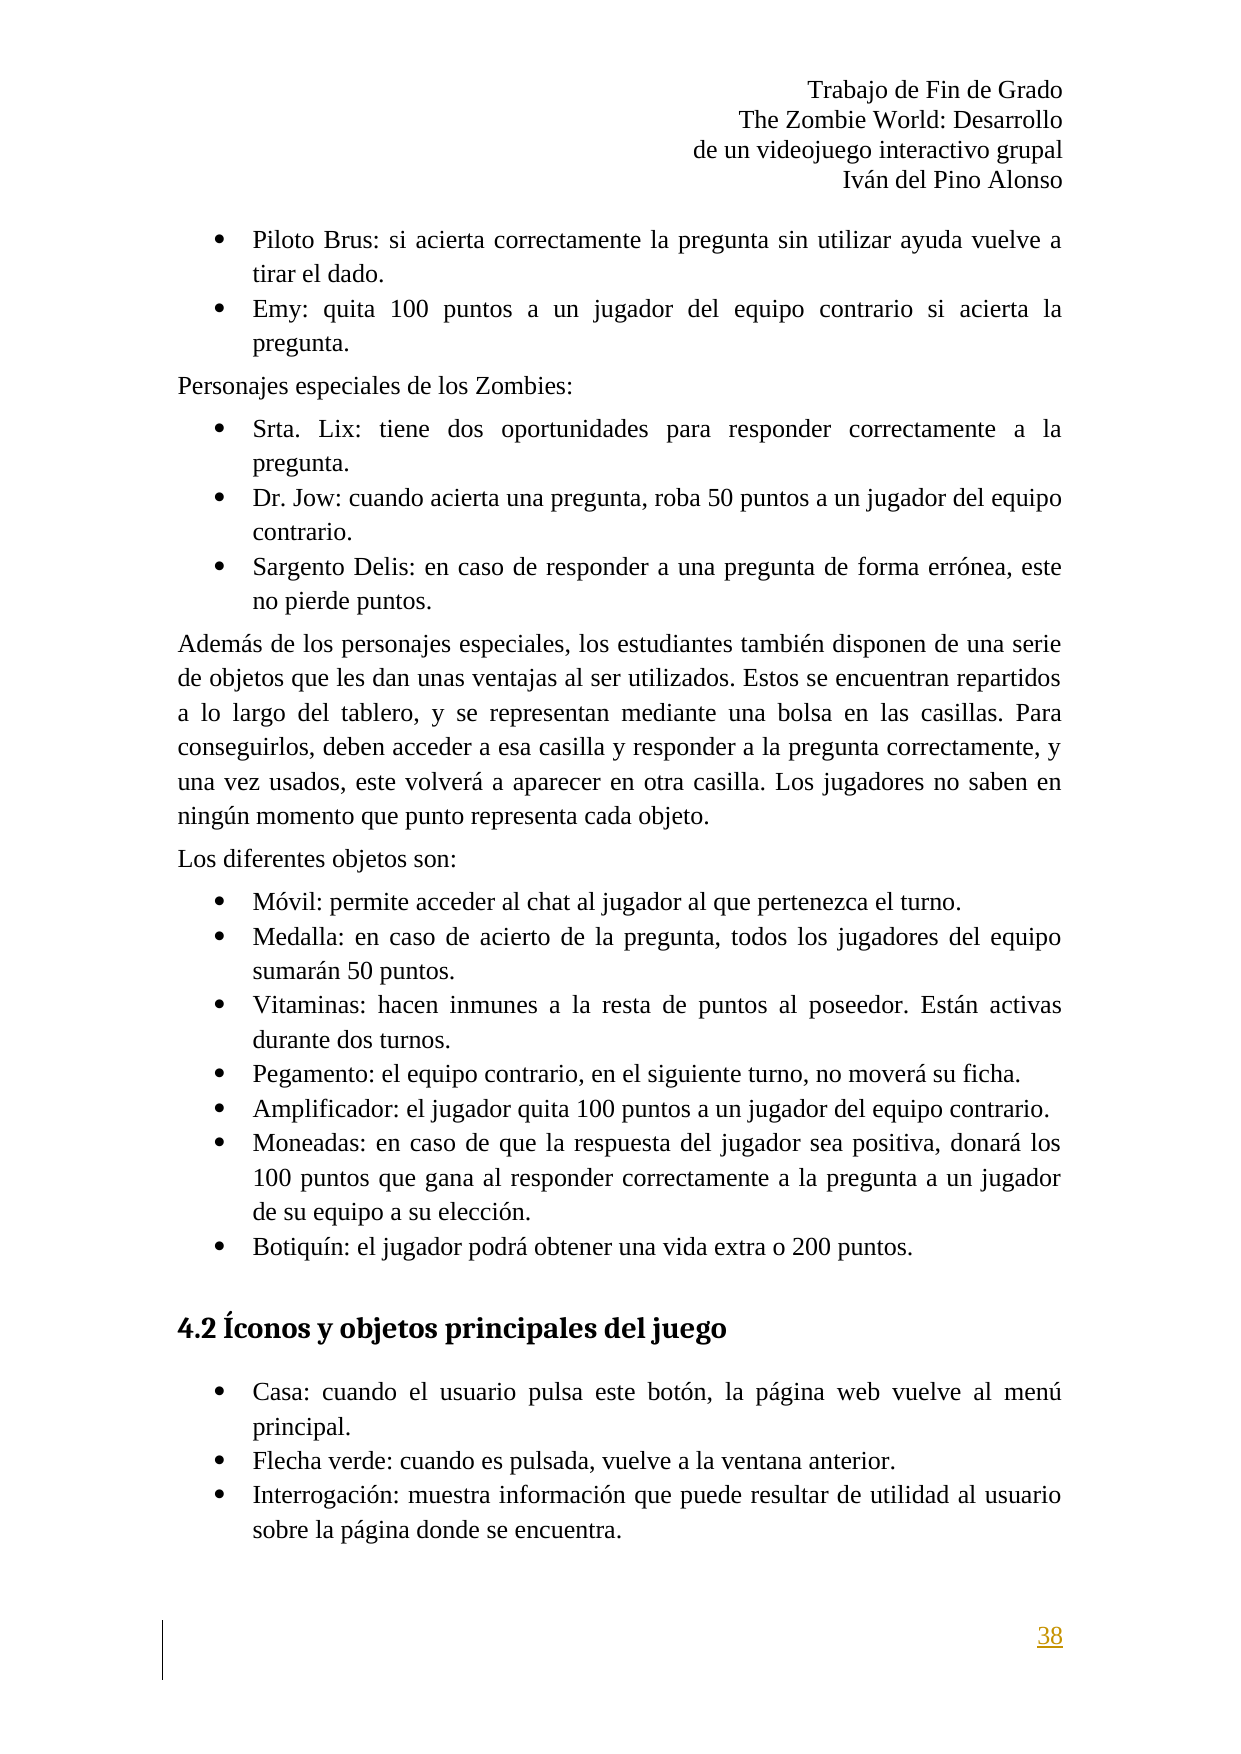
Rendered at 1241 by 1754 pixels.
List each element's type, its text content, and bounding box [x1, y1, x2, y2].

list Interrogación: muestra información que puede resultar de utilidad al usuario sobre la página donde se encuentra. [215, 1479, 1063, 1544]
list Srta. Lix: tiene dos oportunidades para responder correctamente a la pregunta. [215, 413, 1063, 477]
list Móvil: permite acceder al chat al jugador al que pertenezca el turno. [215, 886, 1063, 916]
list Moneadas: en caso de que la respuesta del jugador sea positiva, donará los 100 puntos que gana al responder correctamente a la pregunta a un jugador de su equipo a su elección. [215, 1127, 1063, 1226]
list Emy: quita 100 puntos a un jugador del equipo contrario si acierta la pregunta. [215, 293, 1063, 357]
list Botiquín: el jugador podrá obtener una vida extra o 200 puntos. [215, 1231, 1063, 1261]
text Personajes especiales de los Zombies: [177, 370, 1063, 400]
list Vitaminas: hacen inmunes a la resta de puntos al poseedor. Están activas durante dos turnos. [215, 989, 1063, 1054]
list Amplificador: el jugador quita 100 puntos a un jugador del equipo contrario. [215, 1093, 1063, 1123]
list Piloto Brus: si acierta correctamente la pregunta sin utilizar ayuda vuelve a tirar el dado. [215, 224, 1063, 288]
text Los diferentes objetos son: [177, 843, 1063, 873]
list Medalla: en caso de acierto de la pregunta, todos los jugadores del equipo sumarán 50 puntos. [215, 921, 1063, 985]
list Dr. Jow: cuando acierta una pregunta, roba 50 puntos a un jugador del equipo contrario. [215, 482, 1063, 546]
list Casa: cuando el usuario pulsa este botón, la página web vuelve al menú principal. [215, 1376, 1063, 1441]
subtitle 4.2 Íconos y objetos principales del juego [177, 1311, 1063, 1346]
list Flecha verde: cuando es pulsada, vuelve a la ventana anterior. [215, 1445, 1063, 1475]
text Además de los personajes especiales, los estudiantes también disponen de una serie de objetos que les dan unas ventajas al ser utilizados. Estos se encuentran repartidos a lo largo del tablero, y se representan mediante una bolsa en las casillas. Para conseguirlos, deben acceder a esa casilla y responder a la pregunta correctamente, y una vez usados, este volverá a aparecer en otra casilla. Los jugadores no saben en ningún momento que punto representa cada objeto. [177, 628, 1063, 830]
list Sargento Delis: en caso de responder a una pregunta de forma errónea, este no pierde puntos. [215, 551, 1063, 615]
list Pegamento: el equipo contrario, en el siguiente turno, no moverá su ficha. [215, 1058, 1063, 1088]
